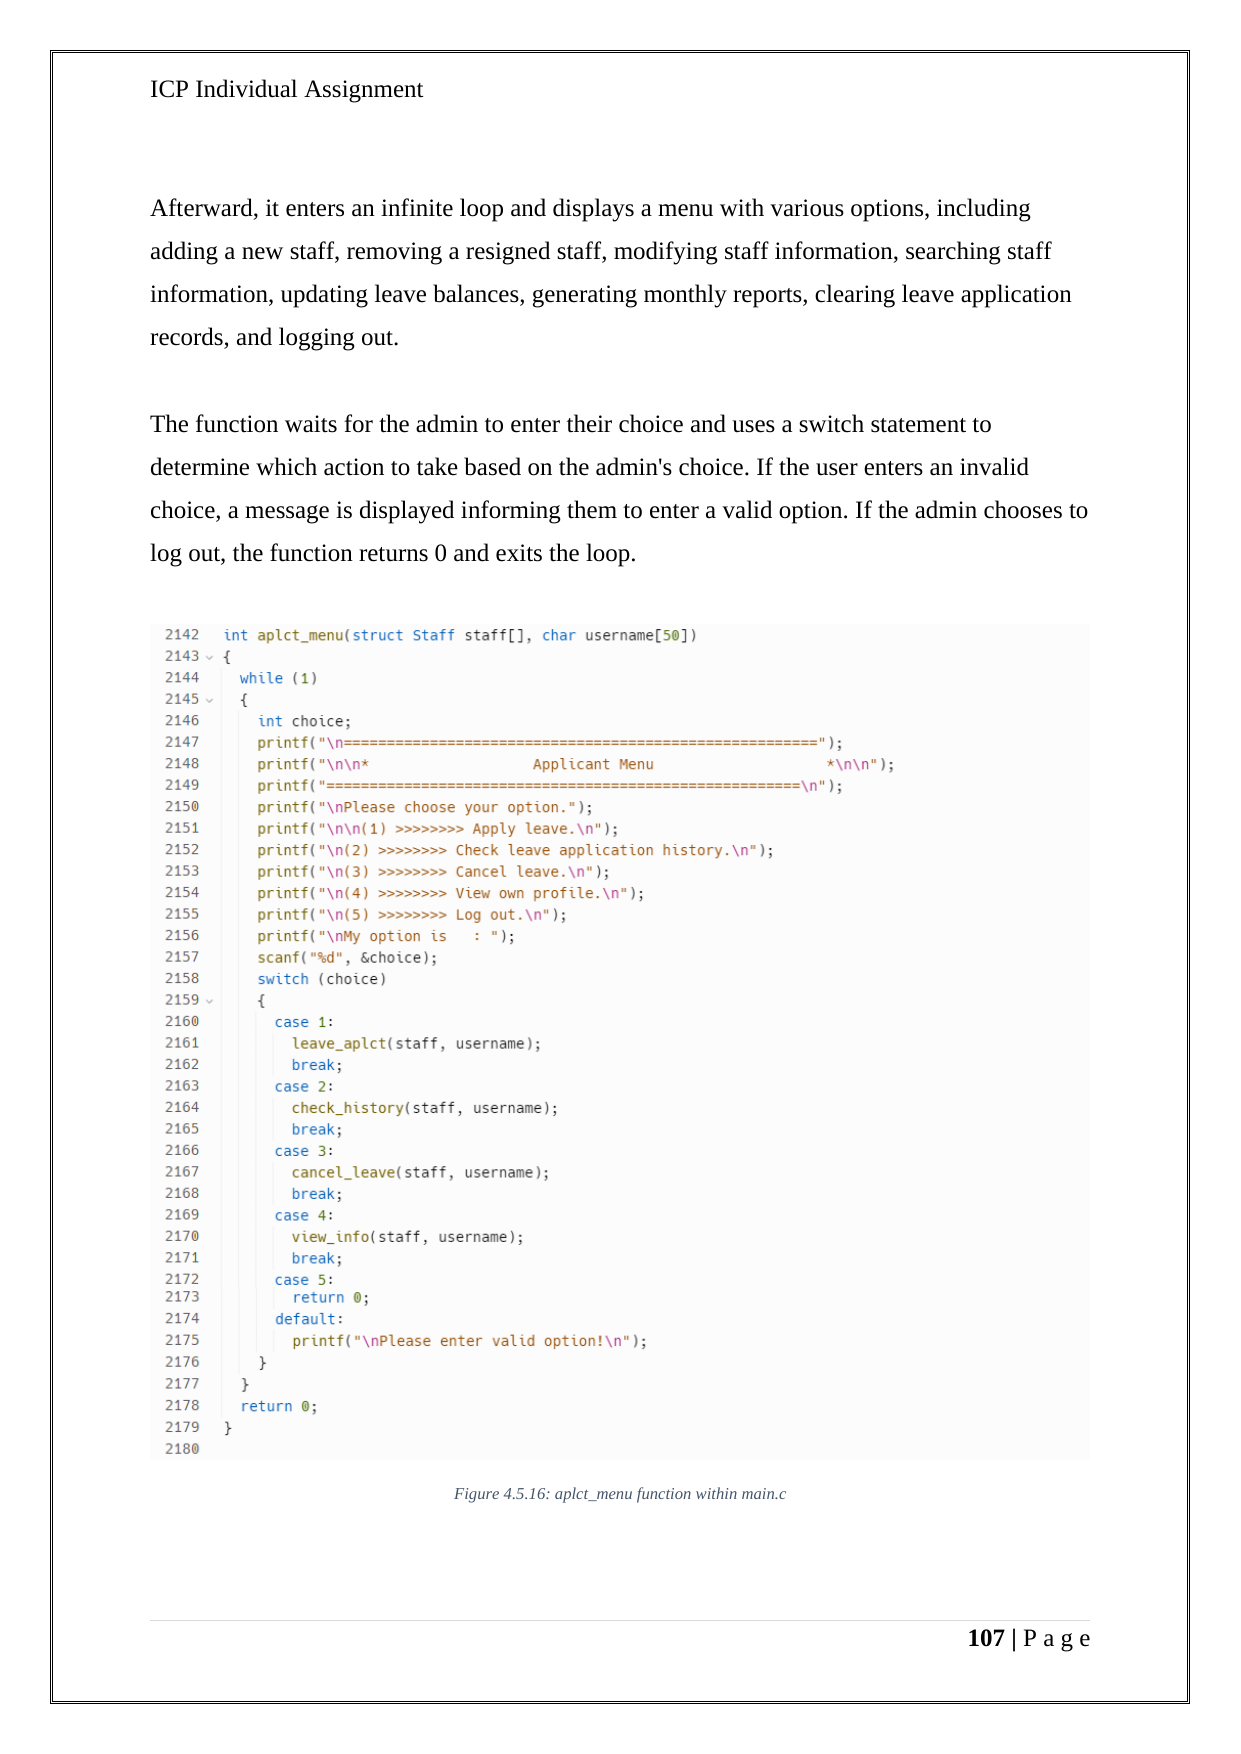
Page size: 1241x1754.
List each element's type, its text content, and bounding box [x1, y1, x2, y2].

text The function waits for the admin to enter their choice and uses a switch statement to determine which action to take based on the admin's choice. If the user enters an invalid choice, a message is displayed informing them to enter a valid option. If the admin chooses to log out, the function returns 0 and exits the loop. [150, 409, 1090, 567]
text Figure 4.5.16: aplct_menu function within main.c [150, 1484, 1090, 1503]
picture [150, 624, 1091, 1460]
text Afterward, it enters an infinite loop and displays a menu with various options, including adding a new staff, removing a resigned staff, modifying staff information, searching staff information, updating leave balances, generating monthly reports, clearing leave application records, and logging out. [150, 193, 1090, 351]
